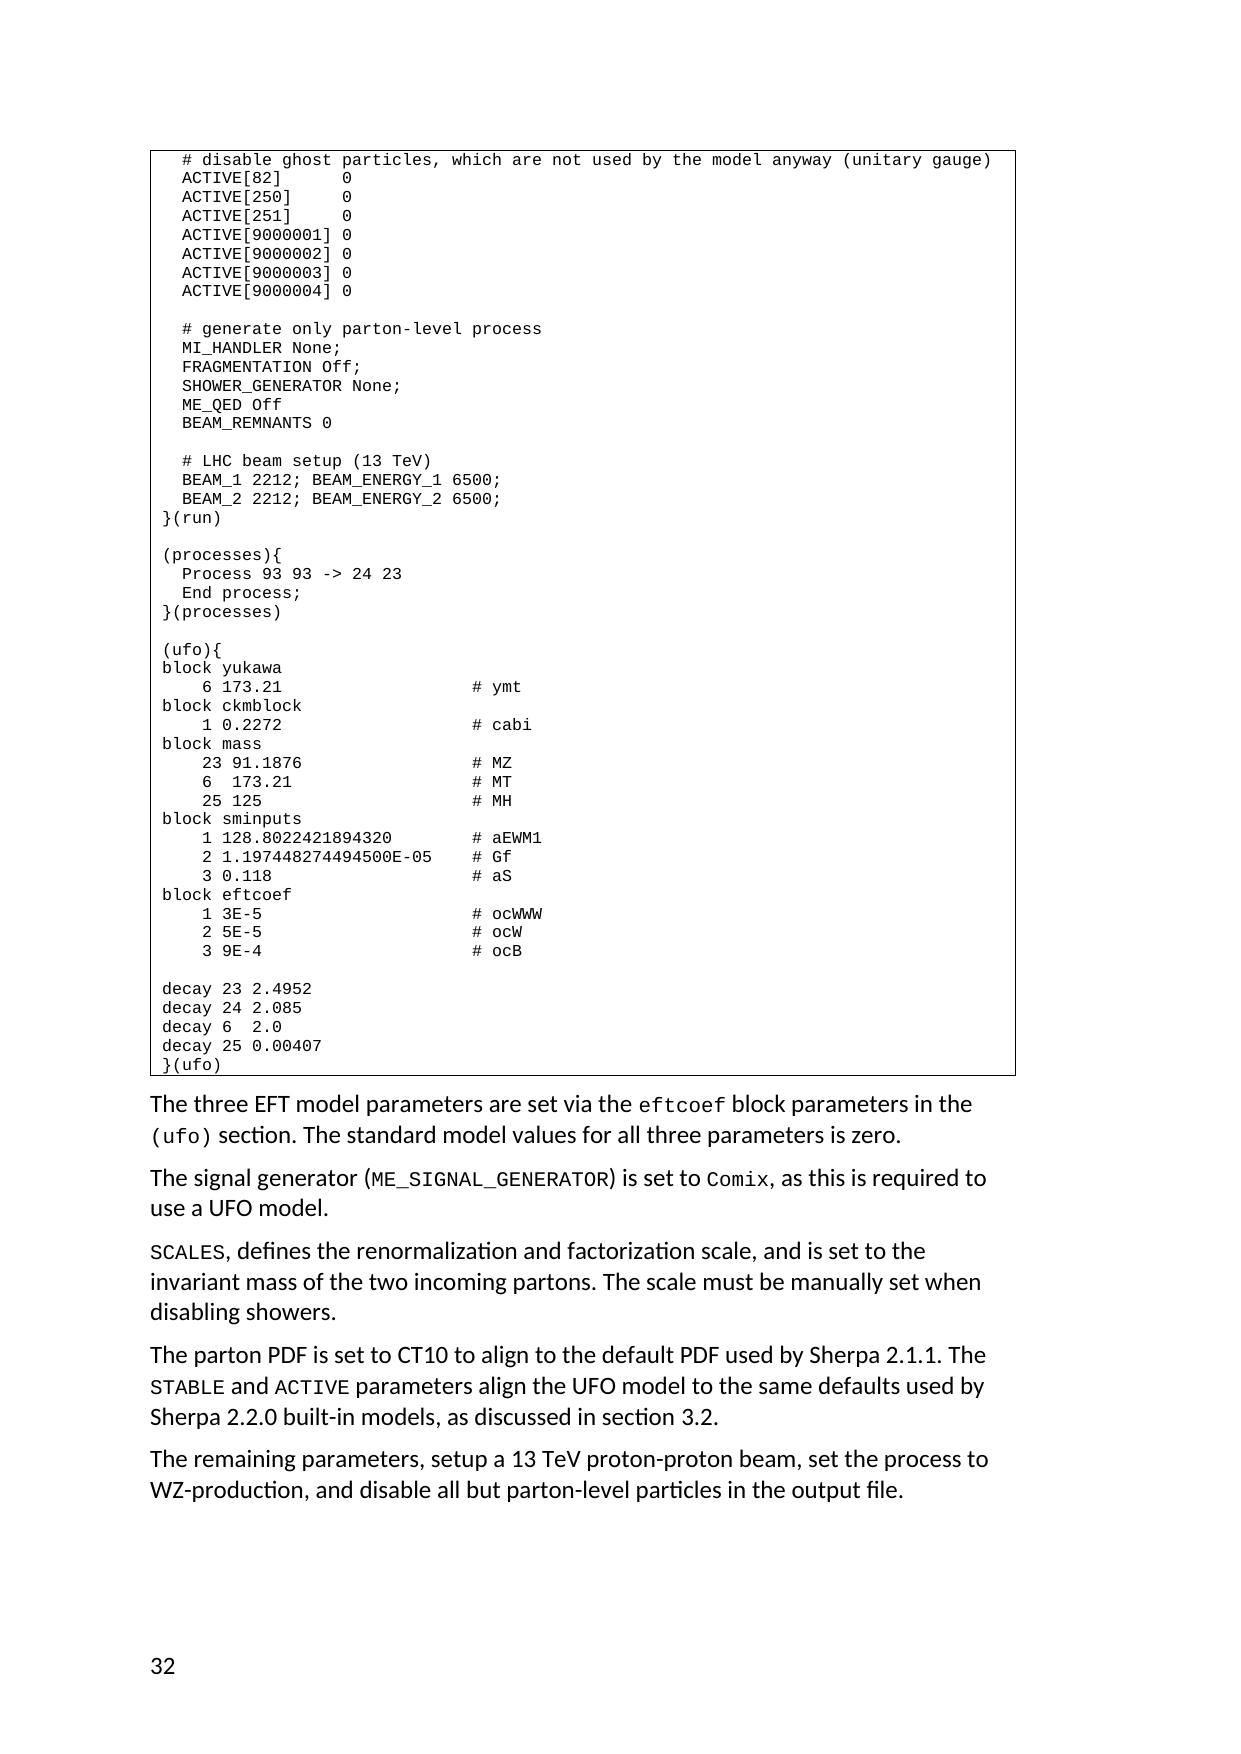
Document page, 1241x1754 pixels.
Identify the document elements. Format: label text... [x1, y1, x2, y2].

text The remaining parameters, setup a 13 TeV proton-proton beam, set the process to WZ-production, and disable all but parton-level particles in the output file. [150, 1444, 1015, 1505]
text SCALES, defines the renormalization and factorization scale, and is set to the invariant mass of the two incoming partons. The scale must be manually set when disabling showers. [150, 1236, 1015, 1327]
text The three EFT model parameters are set via the eftcoef block parameters in the (ufo) section. The standard model values for all three parameters is zero. [150, 1088, 1015, 1149]
text The parton PDF is set to CT10 to align to the default PDF used by Sherpa 2.1.1. The STABLE and ACTIVE parameters align the UFO model to the same defaults used by Sherpa 2.2.0 built-in models, as discussed in section 3.2. [150, 1339, 1015, 1431]
text The signal generator (ME_SIGNAL_GENERATOR) is set to Comix, as this is required to use a UFO model. [150, 1162, 1015, 1223]
